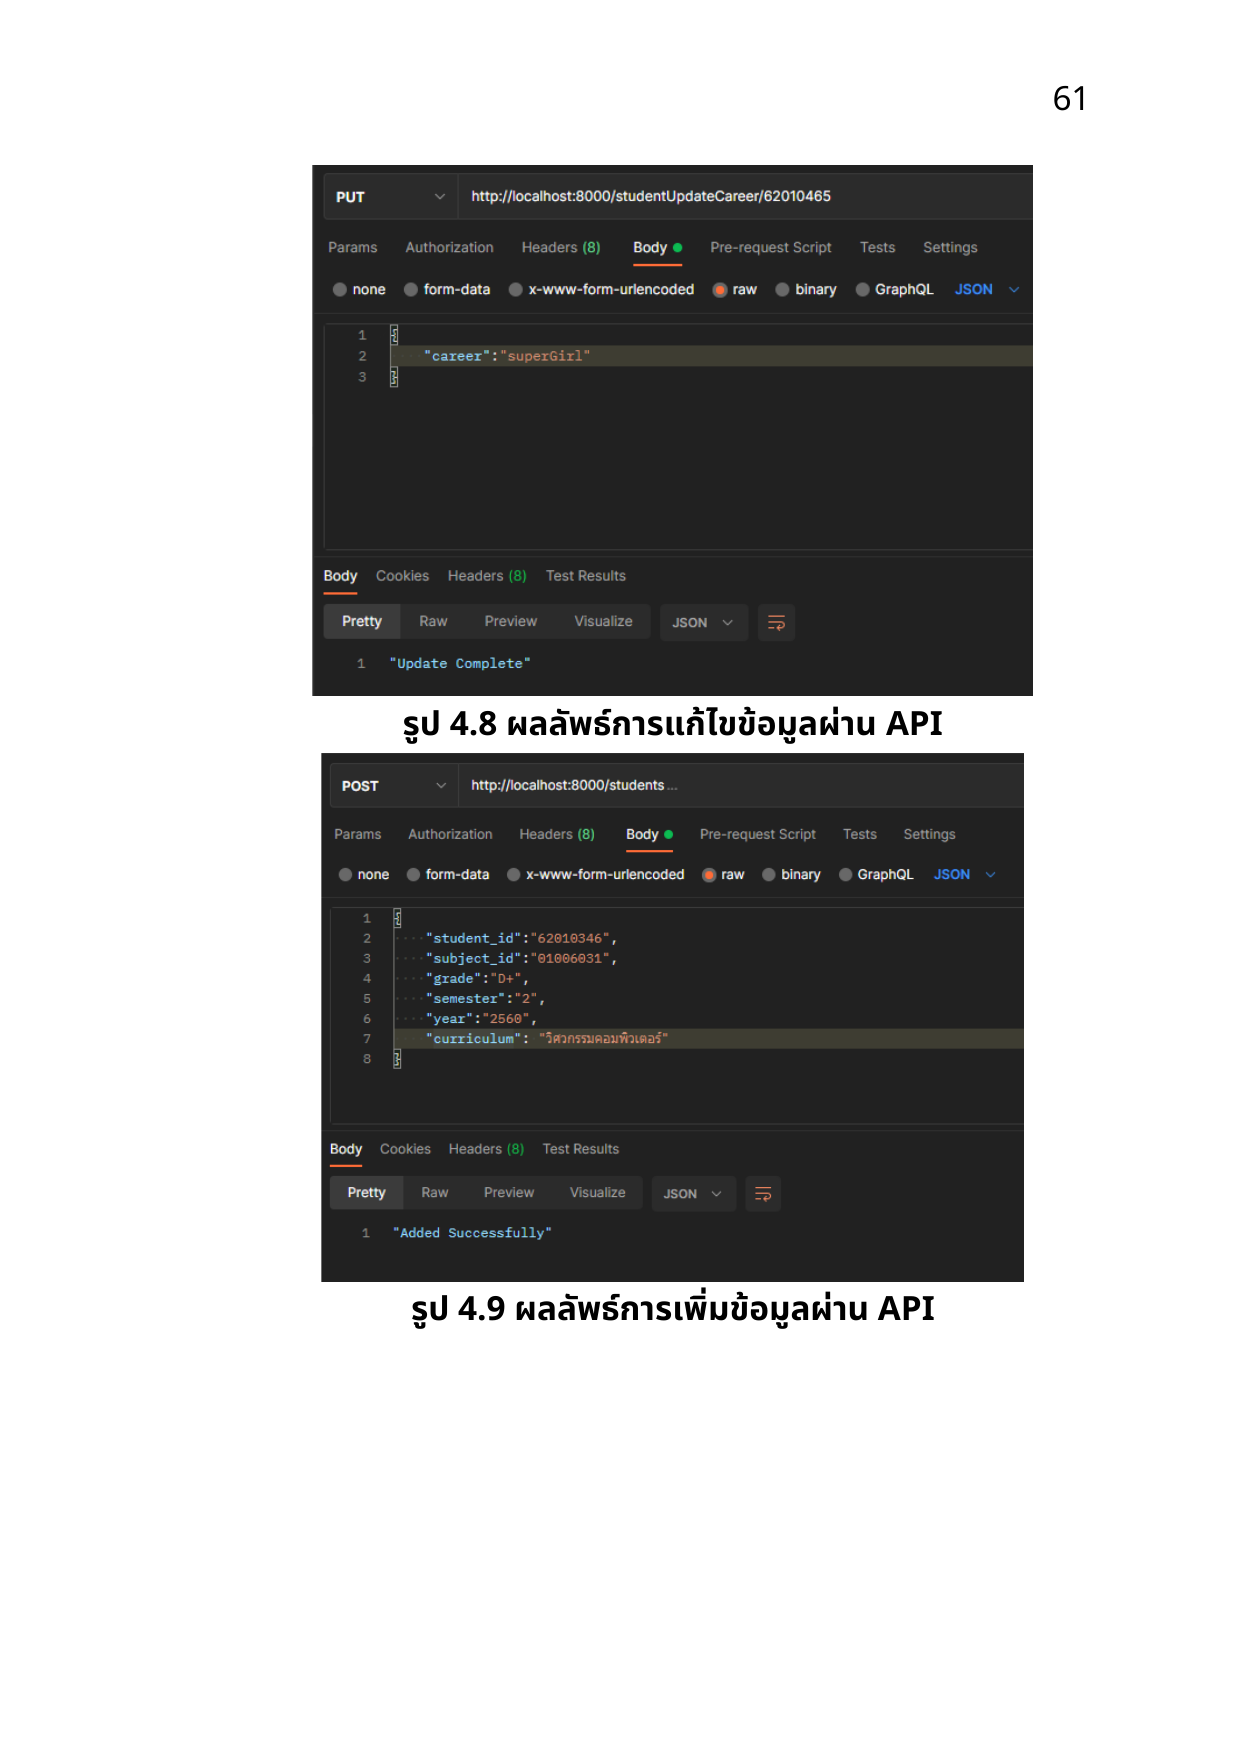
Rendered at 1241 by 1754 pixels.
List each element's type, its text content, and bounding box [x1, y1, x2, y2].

text รูป 4.8 ผลลัพธ์การแก้ไขข้อมูลผ่าน API [255, 699, 1090, 750]
picture [312, 165, 1033, 696]
text รูป 4.9 ผลลัพธ์การเพิ่มข้อมูลผ่าน API [255, 1285, 1090, 1336]
picture [321, 753, 1024, 1282]
